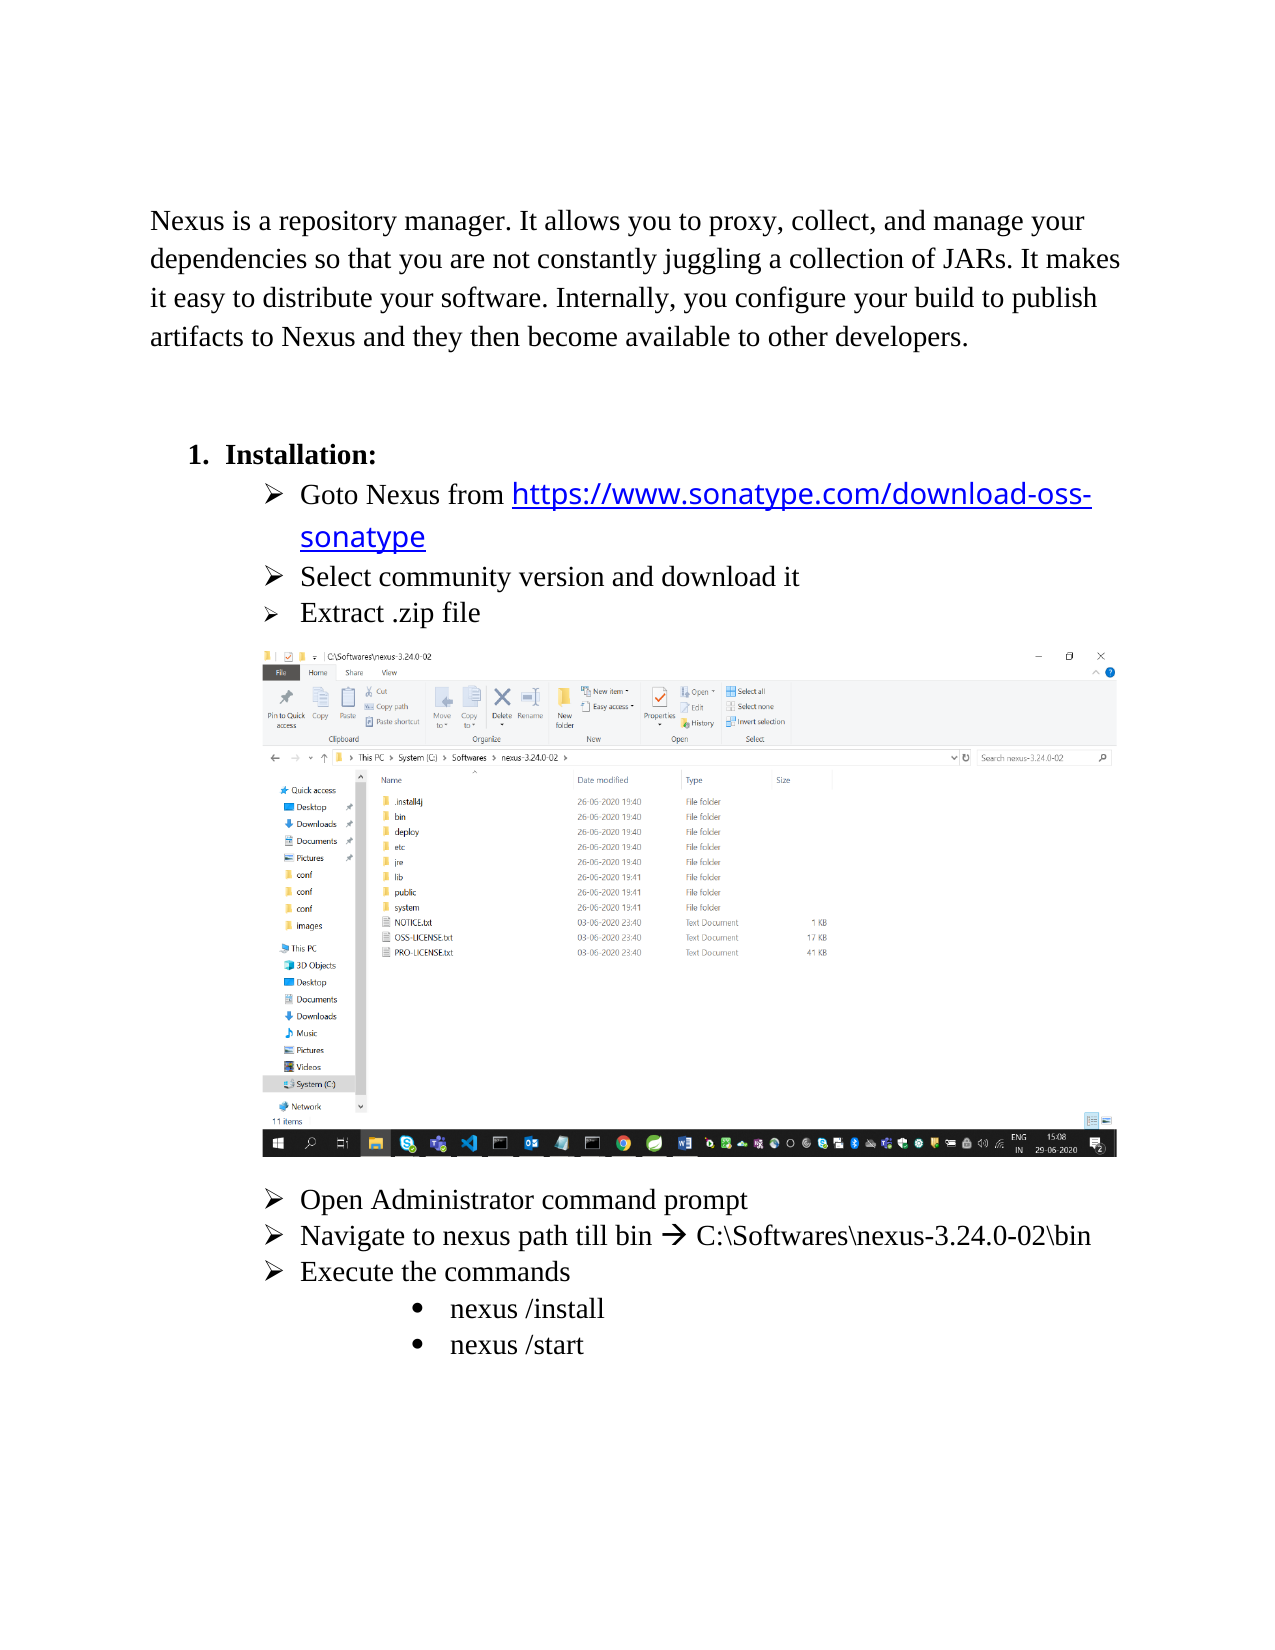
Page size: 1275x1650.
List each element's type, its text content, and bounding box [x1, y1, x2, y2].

text Nexus is a repository manager. It allows you to proxy, collect, and manage your dependencies so that you are not constantly juggling a collection of JARs. It makes it easy to distribute your software. Internally, you configure your build to publish artifacts to Nexus and they then become available to other developers. [150, 203, 1125, 352]
list Navigate to nexus path till bin C:\Softwares\nexus-3.24.0-02\bin [262, 1218, 1125, 1252]
list Extract .zip file [262, 595, 1125, 629]
list Execute the commands [262, 1254, 1125, 1288]
list nexus /install [412, 1291, 1125, 1324]
list Open Administrator command prompt [262, 1182, 1125, 1216]
list nexus /start [412, 1327, 1125, 1361]
list Select community version and download it [262, 559, 1125, 593]
list Goto Nexus from https://www.sonatype.com/download-oss-sonatype [262, 473, 1125, 556]
picture [262, 648, 1117, 1157]
list Installation: [187, 437, 1125, 471]
